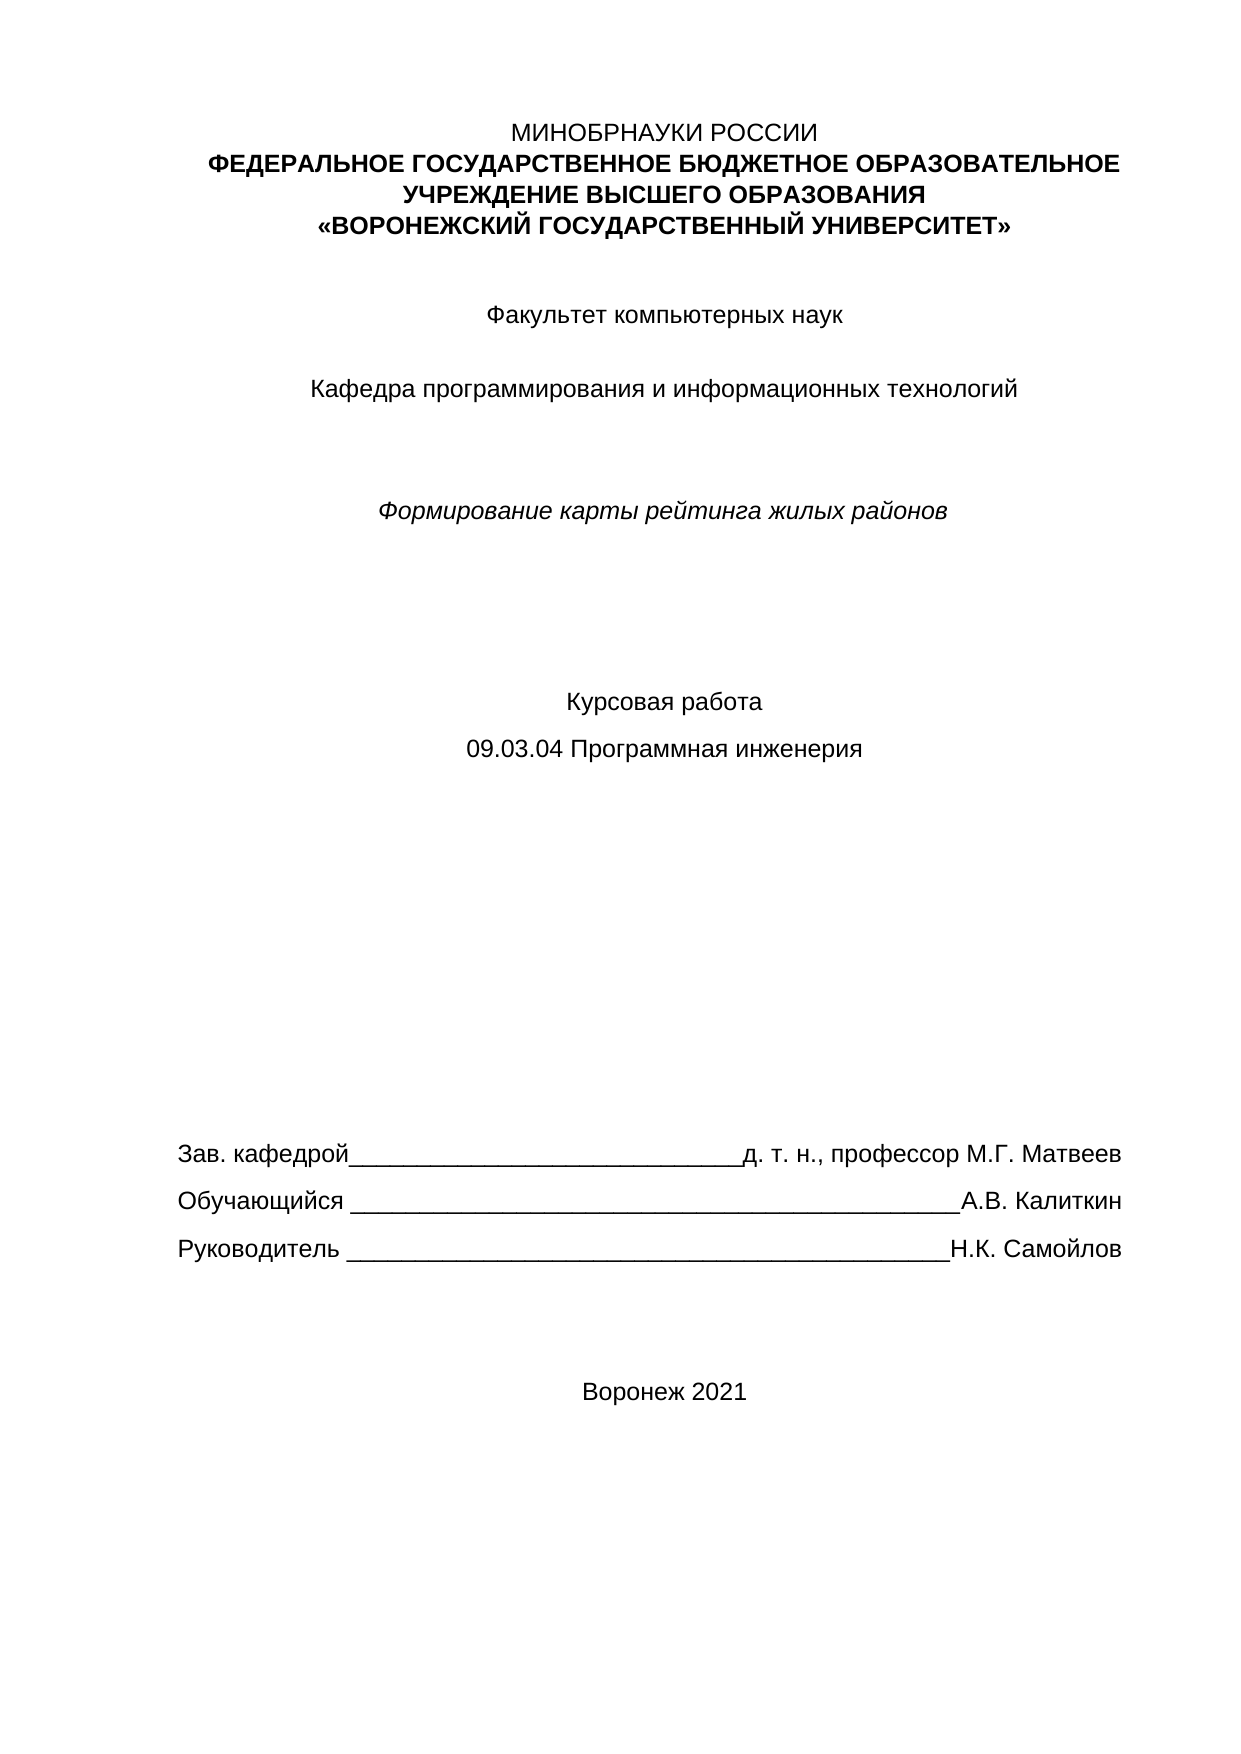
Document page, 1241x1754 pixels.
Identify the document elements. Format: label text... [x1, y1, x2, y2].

text ФЕДЕРАЛЬНОЕ ГОСУДАРСТВЕННОЕ БЮДЖЕТНОЕ ОБРАЗОВАТЕЛЬНОЕ УЧРЕЖДЕНИЕ ВЫСШЕГО ОБРАЗОВАНИЯ [177, 149, 1152, 209]
text «ВОРОНЕЖСКИЙ ГОСУДАРСТВЕННЫЙ УНИВЕРСИТЕТ» [177, 211, 1152, 240]
text МИНОБРНАУКИ РОССИИ [177, 118, 1152, 147]
text Формирование карты рейтинга жилых районов [177, 496, 1152, 524]
text 09.03.04 Программная инженерия [177, 734, 1152, 763]
text Факультет компьютерных наук [177, 300, 1152, 328]
text Воронеж 2021 [177, 1377, 1152, 1406]
text Руководитель Н.К. Самойлов [177, 1234, 1152, 1263]
text Кафедра программирования и информационных технологий [177, 374, 1152, 403]
text Обучающийся А.В. Калиткин [177, 1186, 1152, 1215]
text Курсовая работа [177, 687, 1152, 715]
text Зав. кафедрой д. т. н., профессор М.Г. Матвеев [177, 1138, 1152, 1167]
